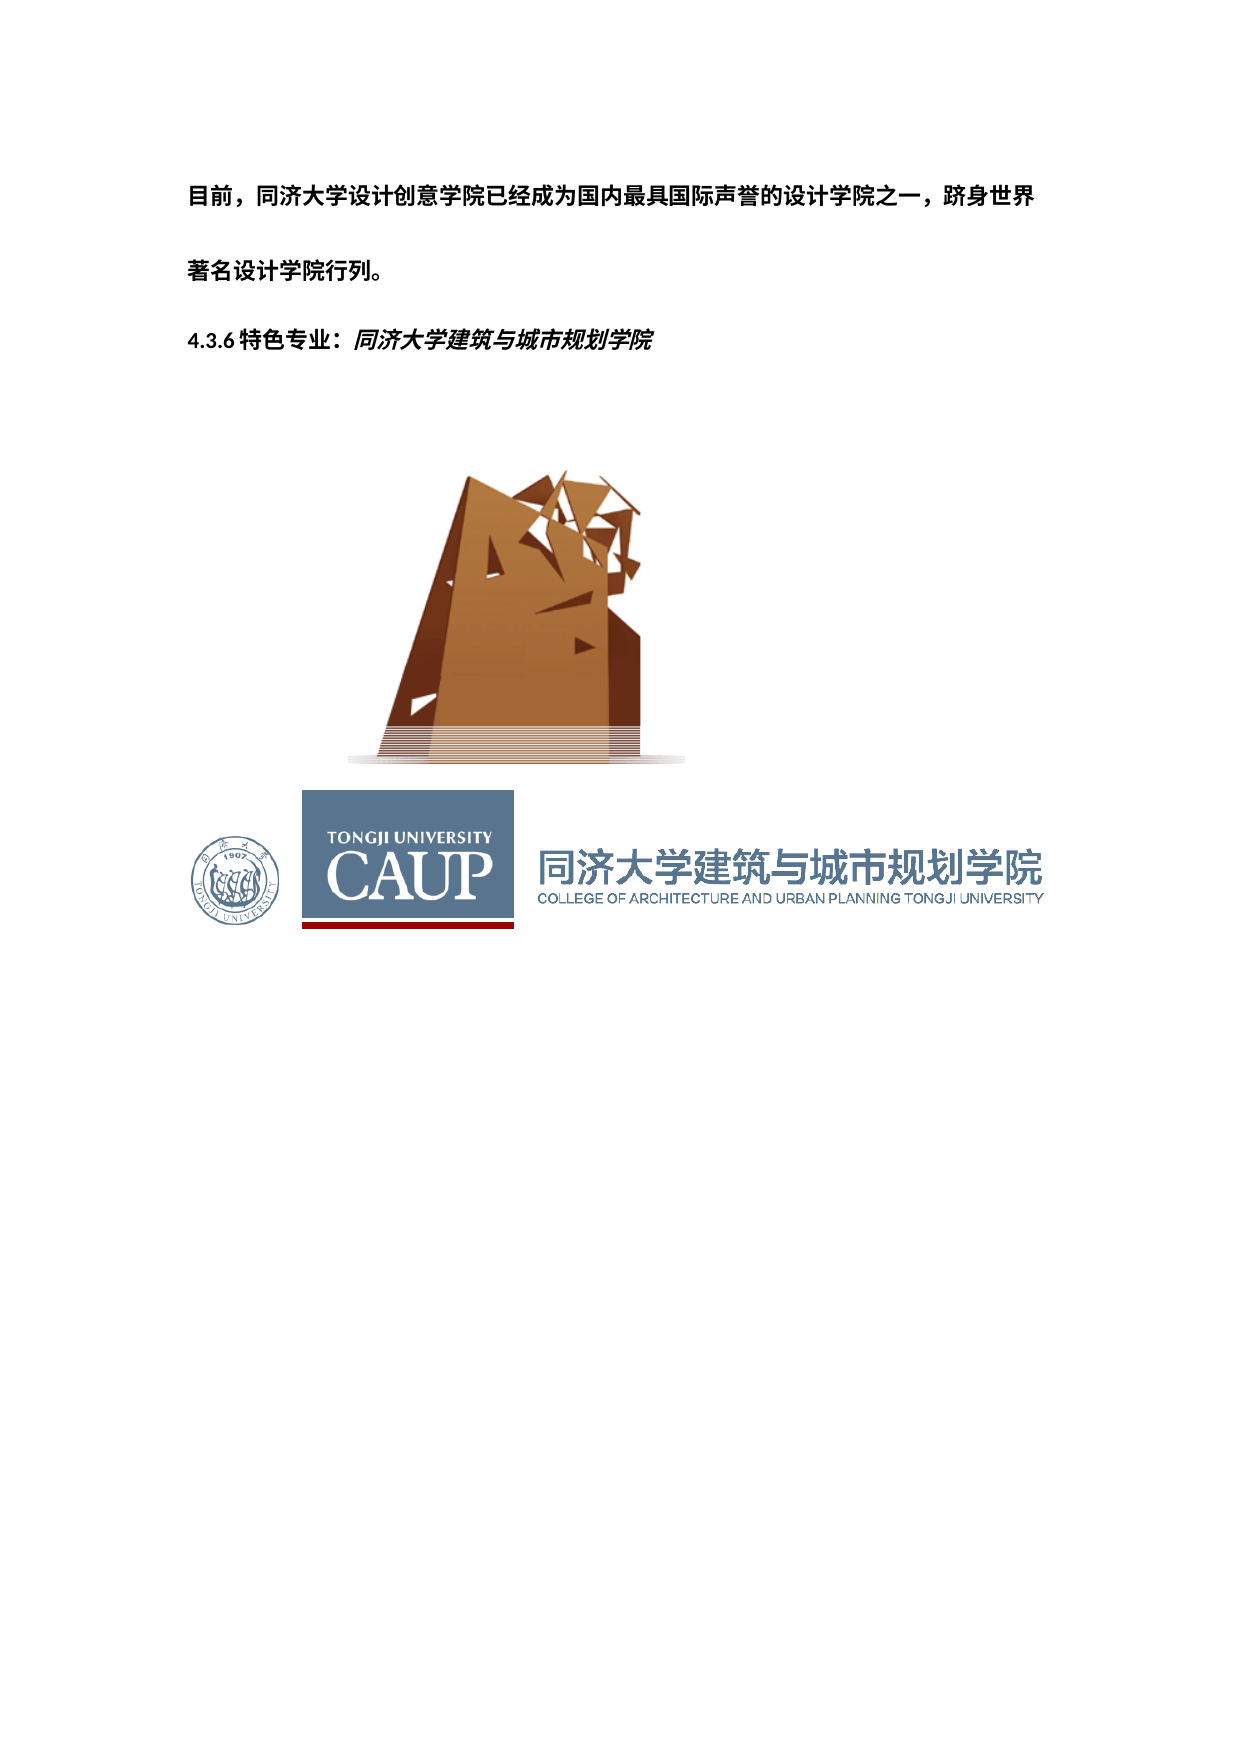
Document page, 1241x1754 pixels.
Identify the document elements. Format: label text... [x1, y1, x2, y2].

picture [187, 790, 1053, 932]
picture [187, 376, 896, 764]
list 目前，同济大学设计创意学院已经成为国内最具国际声誉的设计学院之一，跻身世界著名设计学院行列。 [187, 162, 1053, 302]
list 4.3.6特色专业：同济大学建筑与城市规划学院 [187, 307, 1053, 372]
